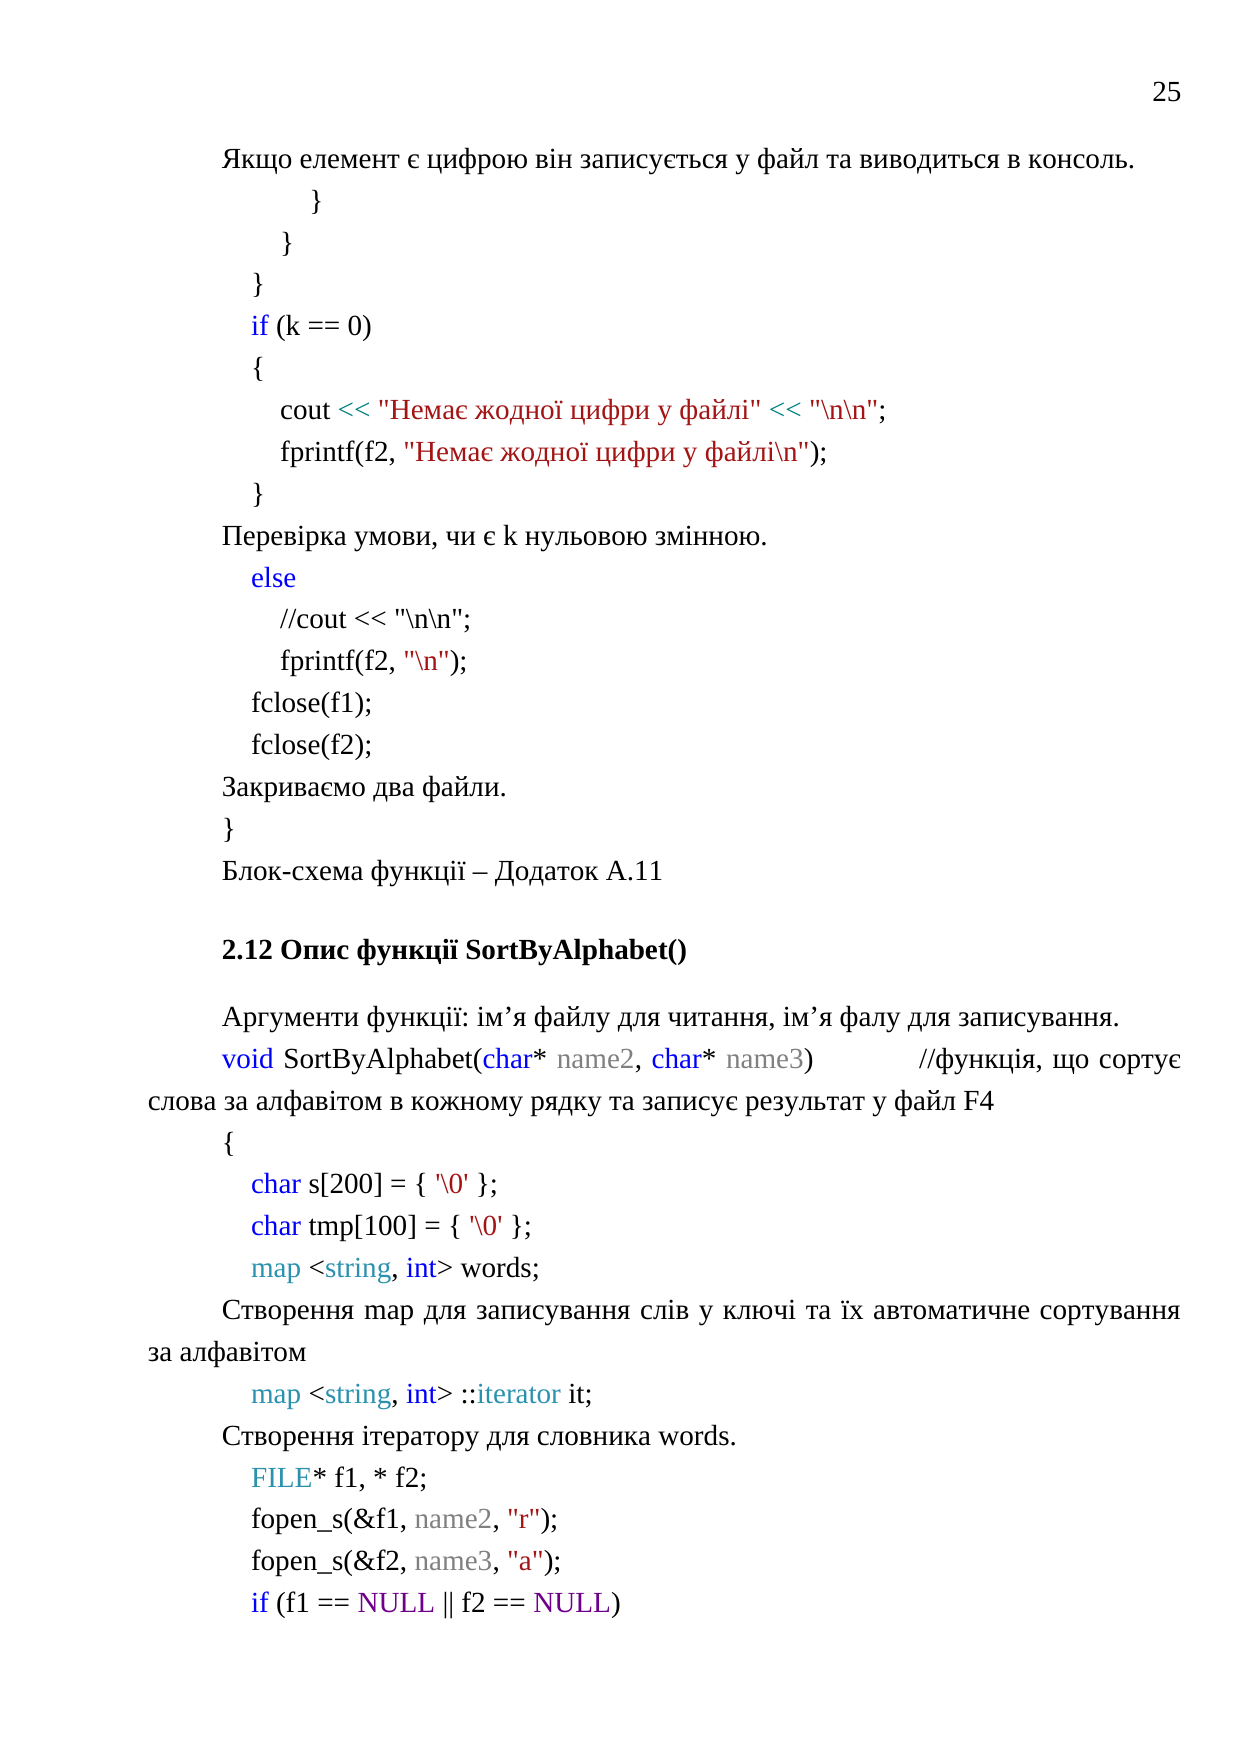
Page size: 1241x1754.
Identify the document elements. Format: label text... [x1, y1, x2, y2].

text } [148, 225, 1181, 258]
text } [148, 811, 1181, 844]
text { [148, 350, 1181, 384]
text Створення map для записування слів у ключі та їх автоматичне сортування за алфавітом [148, 1292, 1181, 1368]
text } [148, 476, 1181, 509]
text else [148, 560, 1181, 593]
text fclose(f1); [148, 685, 1181, 719]
text char tmp[100] = { '\0' }; [148, 1208, 1181, 1242]
text } [148, 267, 1181, 300]
text } [148, 183, 1181, 216]
subtitle 2.12 Опис функції SortByAlphabet() [148, 932, 1181, 966]
text cout << "Немає жодної цифри у файлі" << "\n\n"; [148, 392, 1181, 426]
text fopen_s(&f2, name3, "a"); [148, 1543, 1181, 1577]
text fopen_s(&f1, name2, "r"); [148, 1502, 1181, 1535]
text { [148, 1125, 1181, 1158]
text Створення ітератору для словника words. [148, 1418, 1181, 1451]
text Закриваємо два файли. [148, 769, 1181, 803]
text if (f1 == NULL || f2 == NULL) [148, 1585, 1181, 1619]
text fprintf(f2, "Немає жодної цифри у файлі\n"); [148, 434, 1181, 468]
text Аргументи функції: ім’я файлу для читання, ім’я фалу для записування. [148, 999, 1181, 1033]
text Блок-схема функції – Додаток А.11 [148, 853, 1181, 886]
text FILE* f1, * f2; [148, 1460, 1181, 1493]
text if (k == 0) [148, 308, 1181, 342]
text Якщо елемент є цифрою він записується у файл та виводиться в консоль. [148, 141, 1181, 174]
text map <string, int> words; [148, 1250, 1181, 1284]
text Перевірка умови, чи є k нульовою змінною. [148, 518, 1181, 551]
text fclose(f2); [148, 727, 1181, 761]
text map <string, int> ::iterator it; [148, 1376, 1181, 1409]
text //cout << "\n\n"; [148, 602, 1181, 635]
text fprintf(f2, "\n"); [148, 643, 1181, 677]
text char s[200] = { '\0' }; [148, 1167, 1181, 1200]
text void SortByAlphabet(char* name2, char* name3) //функція, що сортує слова за алфавітом в кожному рядку та записує результат у файл F4 [148, 1041, 1181, 1116]
